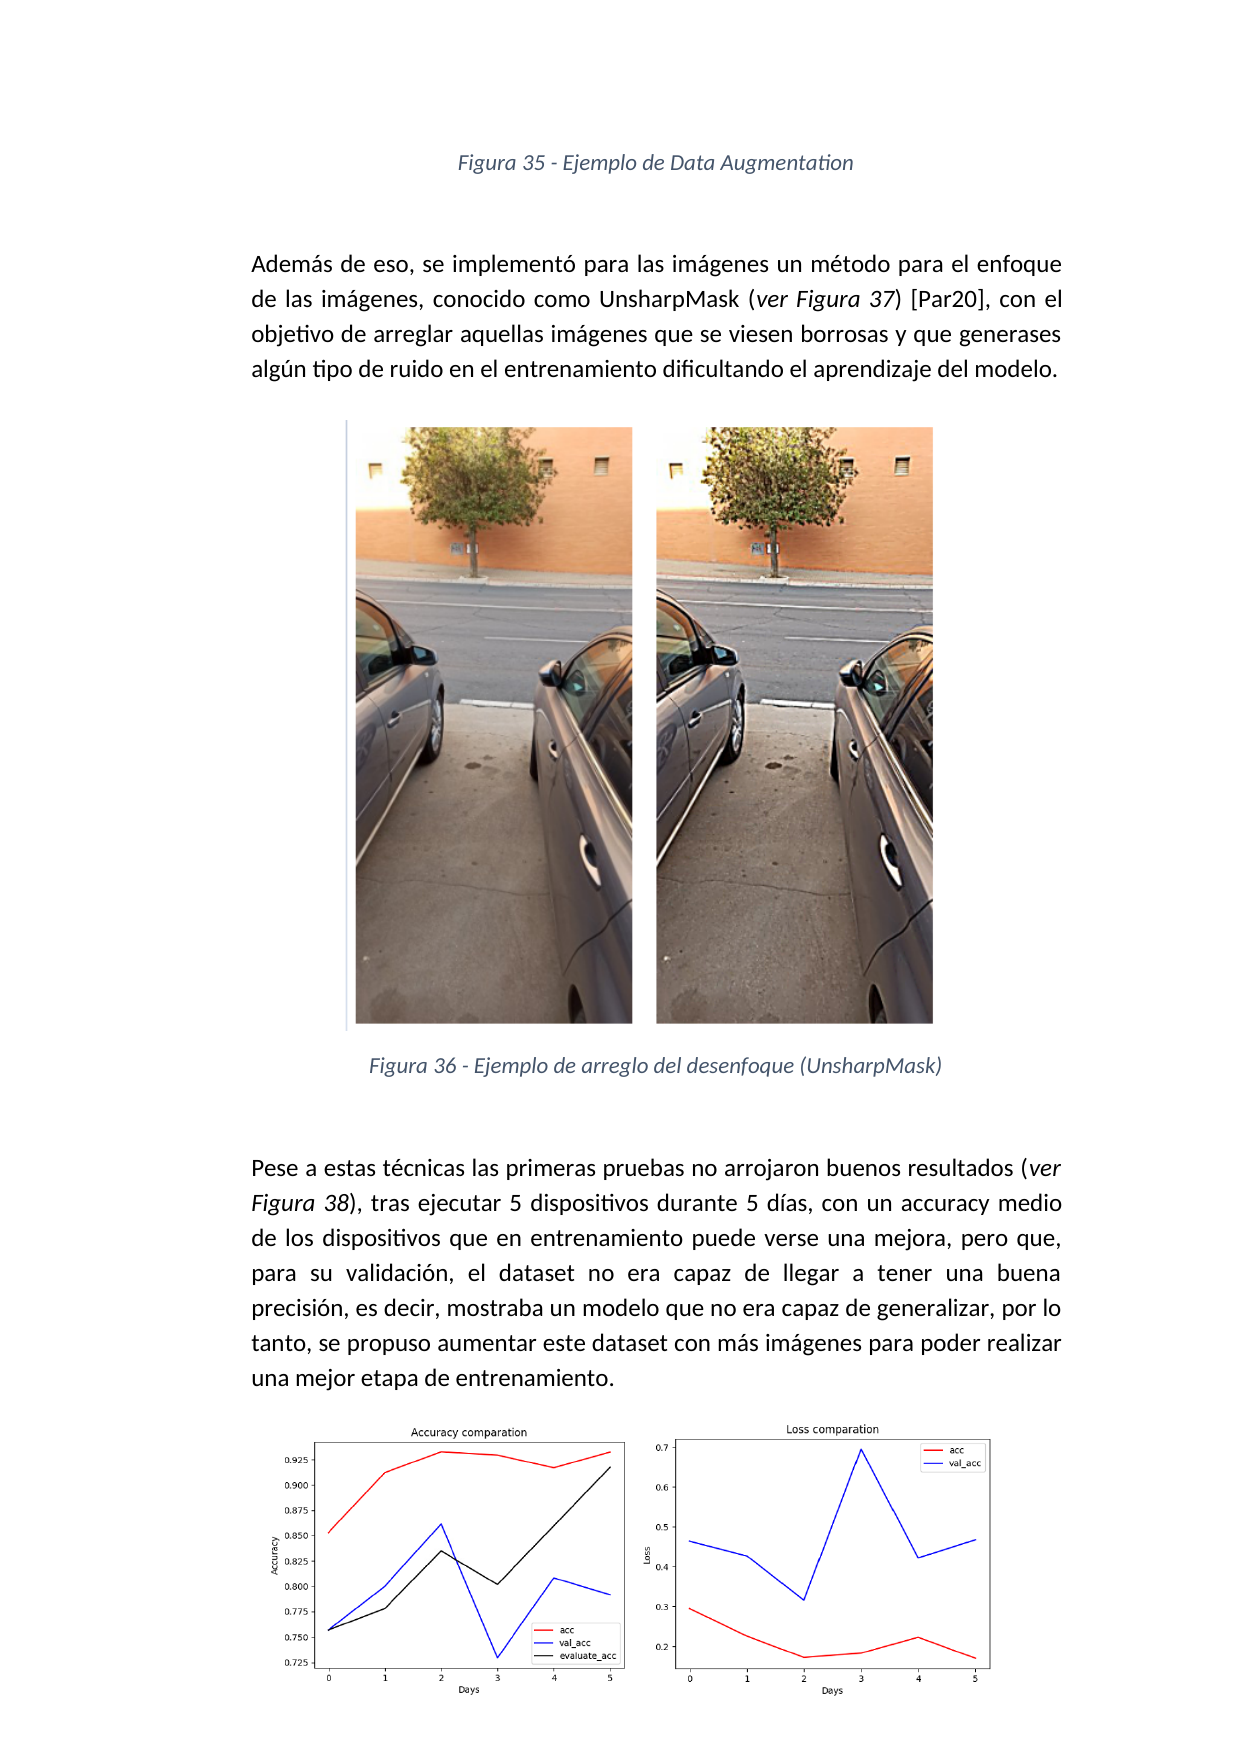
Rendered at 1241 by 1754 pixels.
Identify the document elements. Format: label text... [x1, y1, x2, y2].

text Pese a estas técnicas las primeras pruebas no arrojaron buenos resultados (ver Figura 38), tras ejecutar 5 dispositivos durante 5 días, con un accuracy medio de los dispositivos que en entrenamiento puede verse una mejora, pero que, para su validación, el dataset no era capaz de llegar a tener una buena precisión, es decir, mostraba un modelo que no era capaz de generalizar, por lo tanto, se propuso aumentar este dataset con más imágenes para poder realizar una mejor etapa de entrenamiento. [251, 1152, 1063, 1392]
picture [268, 1418, 1003, 1698]
picture [345, 420, 962, 1031]
text Además de eso, se implementó para las imágenes un método para el enfoque de las imágenes, conocido como UnsharpMask (ver Figura 37) [Par20], con el objetivo de arreglar aquellas imágenes que se viesen borrosas y que generases algún tipo de ruido en el entrenamiento dificultando el aprendizaje del modelo. [251, 248, 1063, 383]
